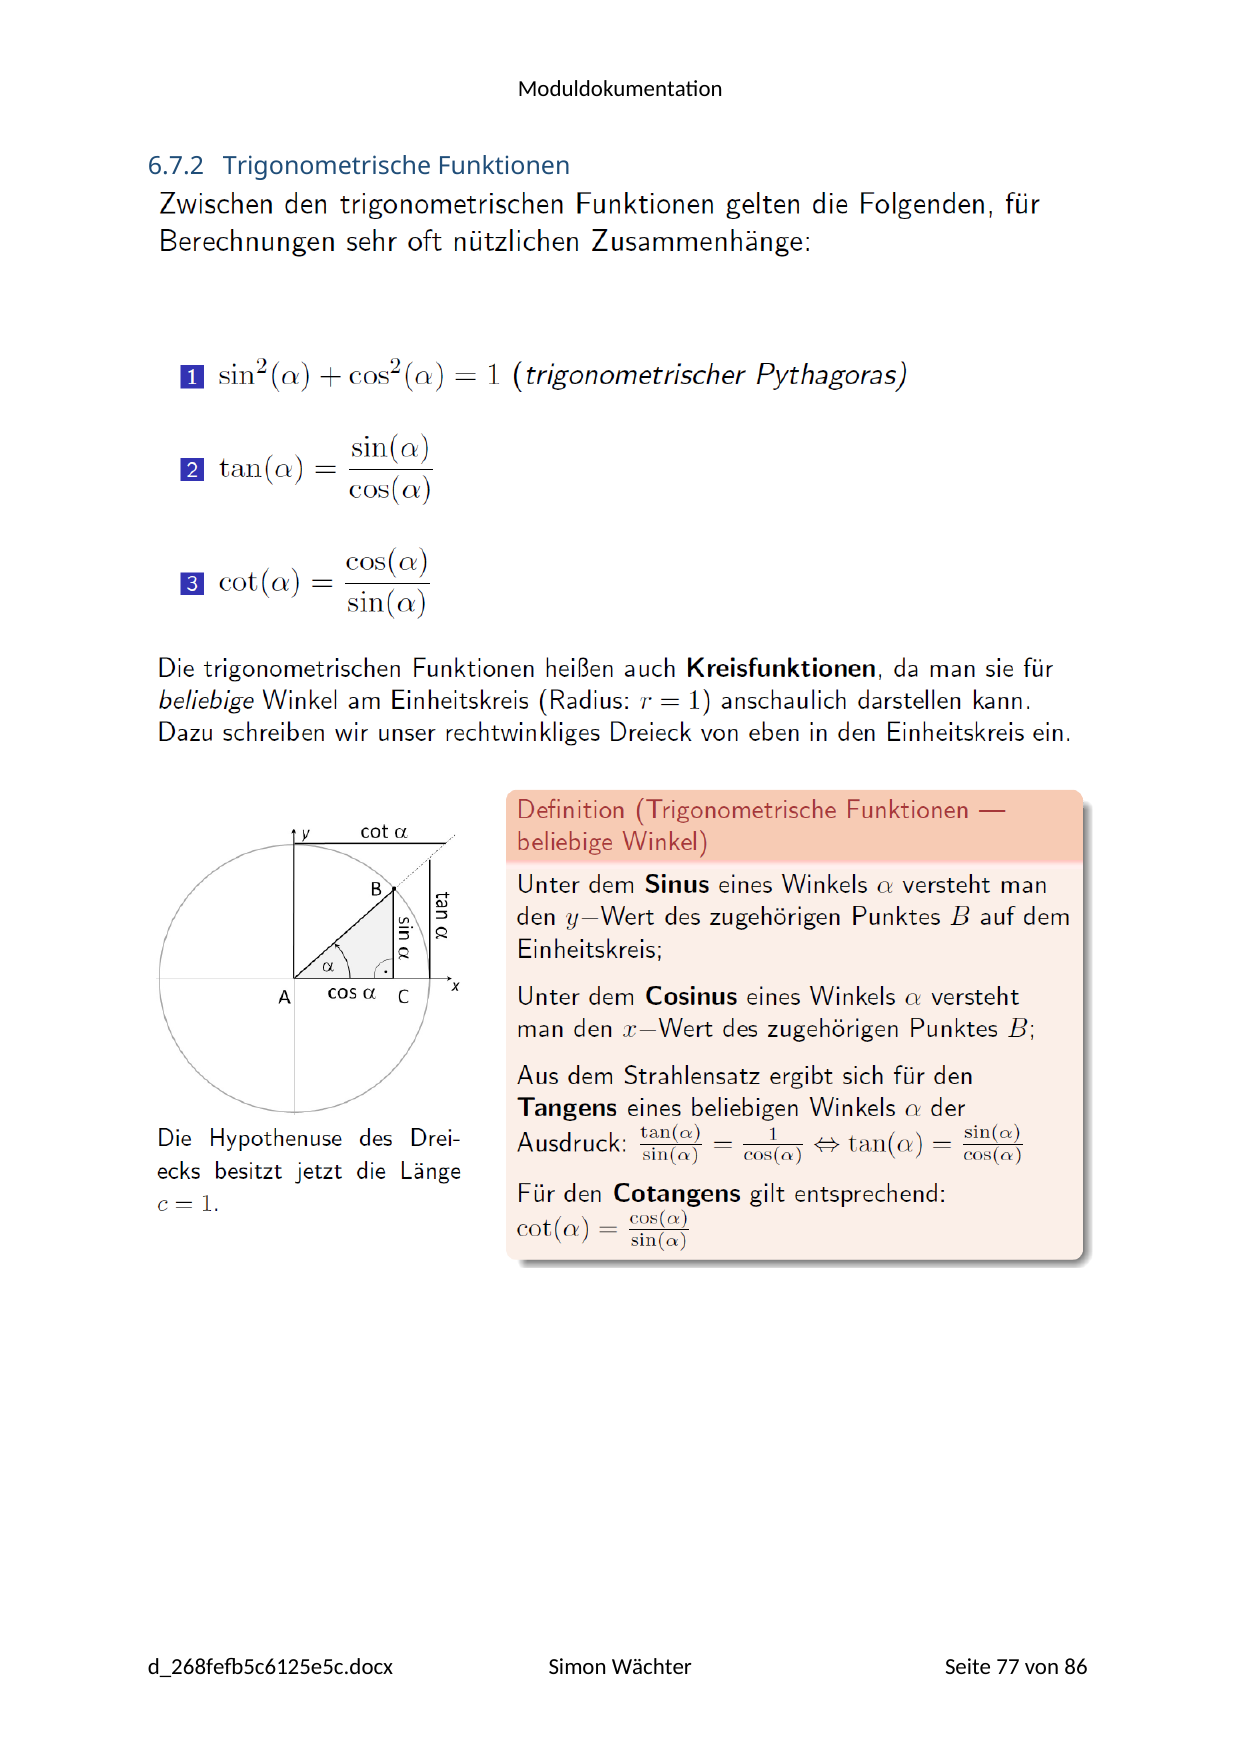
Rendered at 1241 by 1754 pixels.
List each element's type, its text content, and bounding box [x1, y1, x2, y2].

picture [147, 649, 1093, 1268]
picture [147, 184, 1093, 631]
subtitle Trigonometrische Funktionen [148, 148, 1093, 182]
